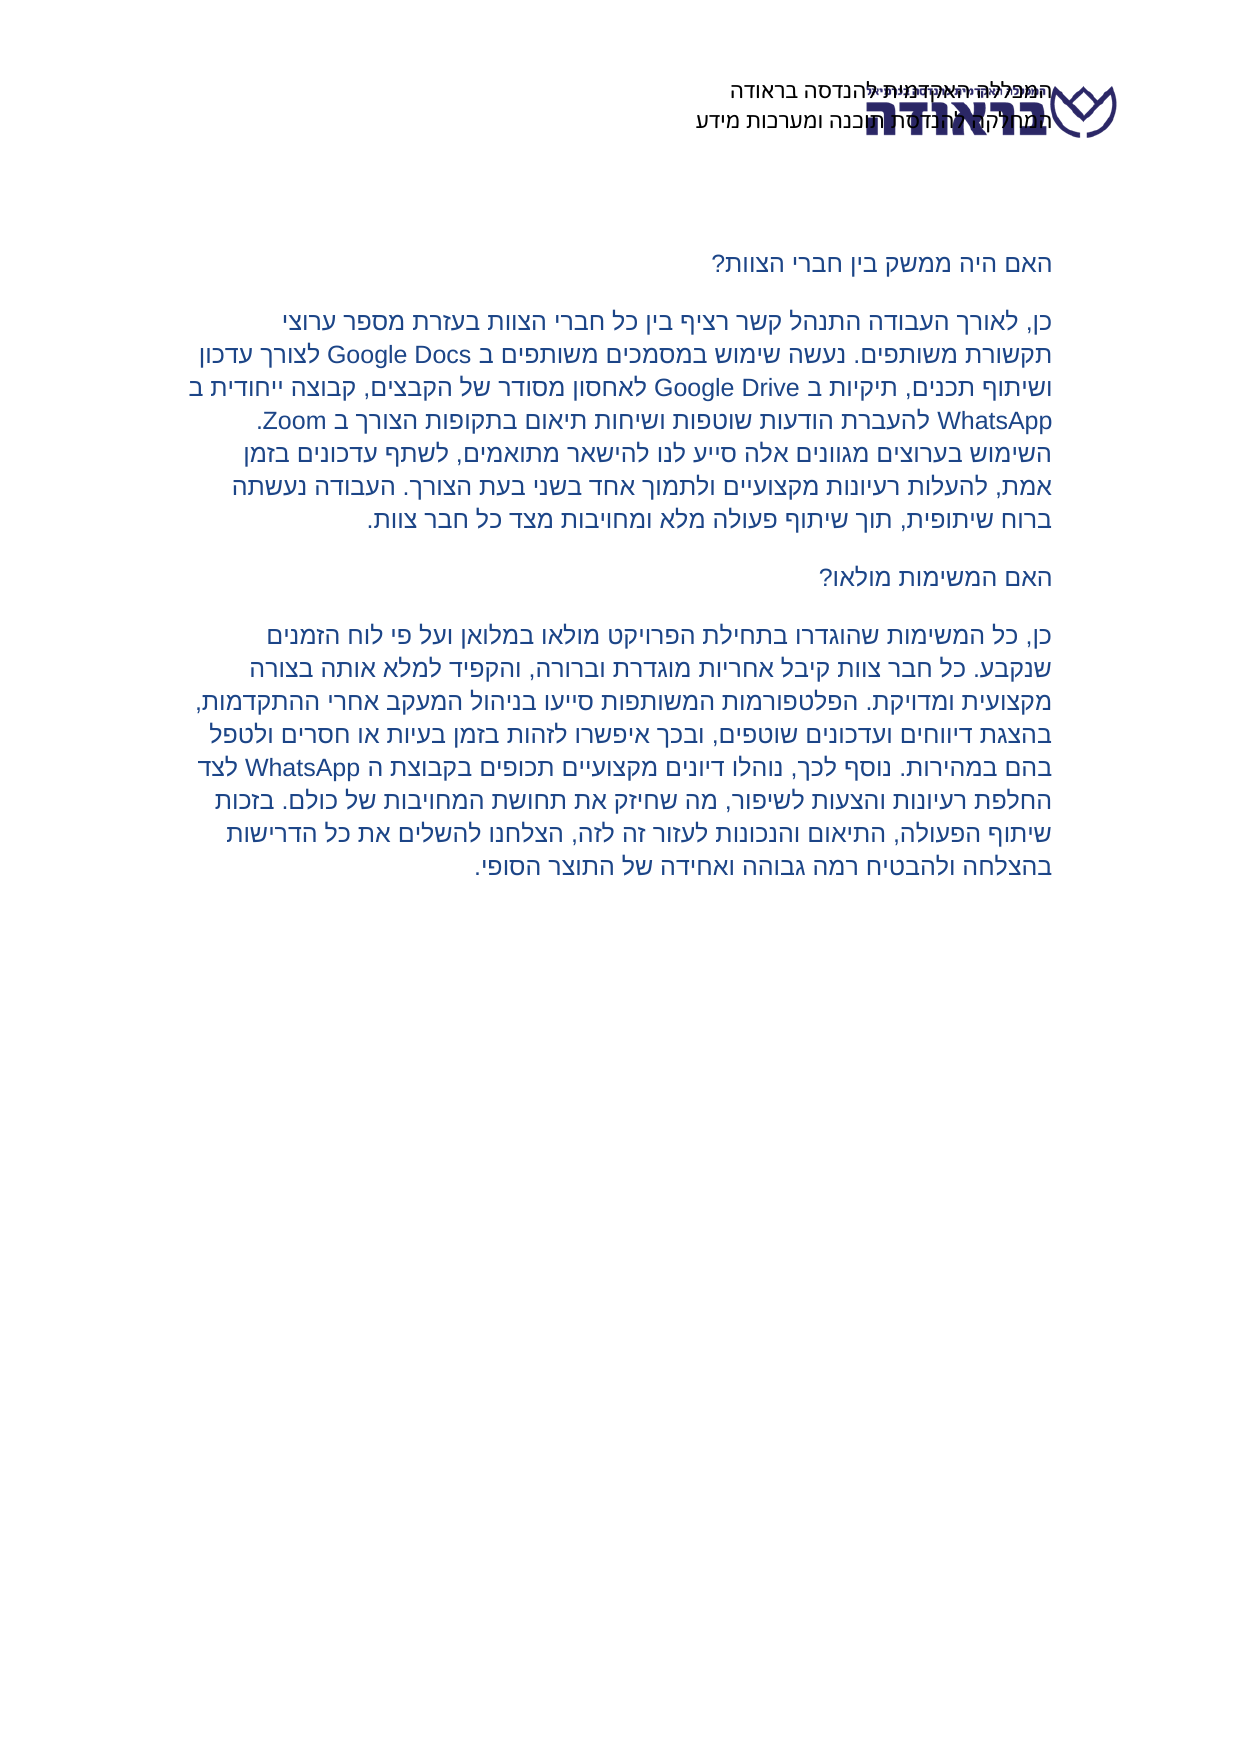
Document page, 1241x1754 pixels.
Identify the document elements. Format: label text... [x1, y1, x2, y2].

text האם היה ממשק בין חברי הצוות? [187, 249, 1053, 278]
text כן, לאורך העבודה התנהל קשר רציף בין כל חברי הצוות בעזרת מספר ערוצי תקשורת משותפים. נעשה שימוש במסמכים משותפים ב Google Docs לצורך עדכון ושיתוף תכנים, תיקיות ב Google Drive לאחסון מסודר של הקבצים, קבוצה ייחודית ב WhatsApp להעברת הודעות שוטפות ושיחות תיאום בתקופות הצורך ב Zoom. השימוש בערוצים מגוונים אלה סייע לנו להישאר מתואמים, לשתף עדכונים בזמן אמת, להעלות רעיונות מקצועיים ולתמוך אחד בשני בעת הצורך. העבודה נעשתה ברוח שיתופית, תוך שיתוף פעולה מלא ומחויבות מצד כל חבר צוות. [187, 307, 1053, 534]
picture [858, 79, 1123, 143]
text כן, כל המשימות שהוגדרו בתחילת הפרויקט מולאו במלואן ועל פי לוח הזמנים שנקבע. כל חבר צוות קיבל אחריות מוגדרת וברורה, והקפיד למלא אותה בצורה מקצועית ומדויקת. הפלטפורמות המשותפות סייעו בניהול המעקב אחרי ההתקדמות, בהצגת דיווחים ועדכונים שוטפים, ובכך איפשרו לזהות בזמן בעיות או חסרים ולטפל בהם במהירות. נוסף לכך, נוהלו דיונים מקצועיים תכופים בקבוצת ה WhatsApp לצד החלפת רעיונות והצעות לשיפור, מה שחיזק את תחושת המחויבות של כולם. בזכות שיתוף הפעולה, התיאום והנכונות לעזור זה לזה, הצלחנו להשלים את כל הדרישות בהצלחה ולהבטיח רמה גבוהה ואחידה של התוצר הסופי. [187, 621, 1053, 881]
text האם המשימות מולאו? [187, 563, 1053, 592]
